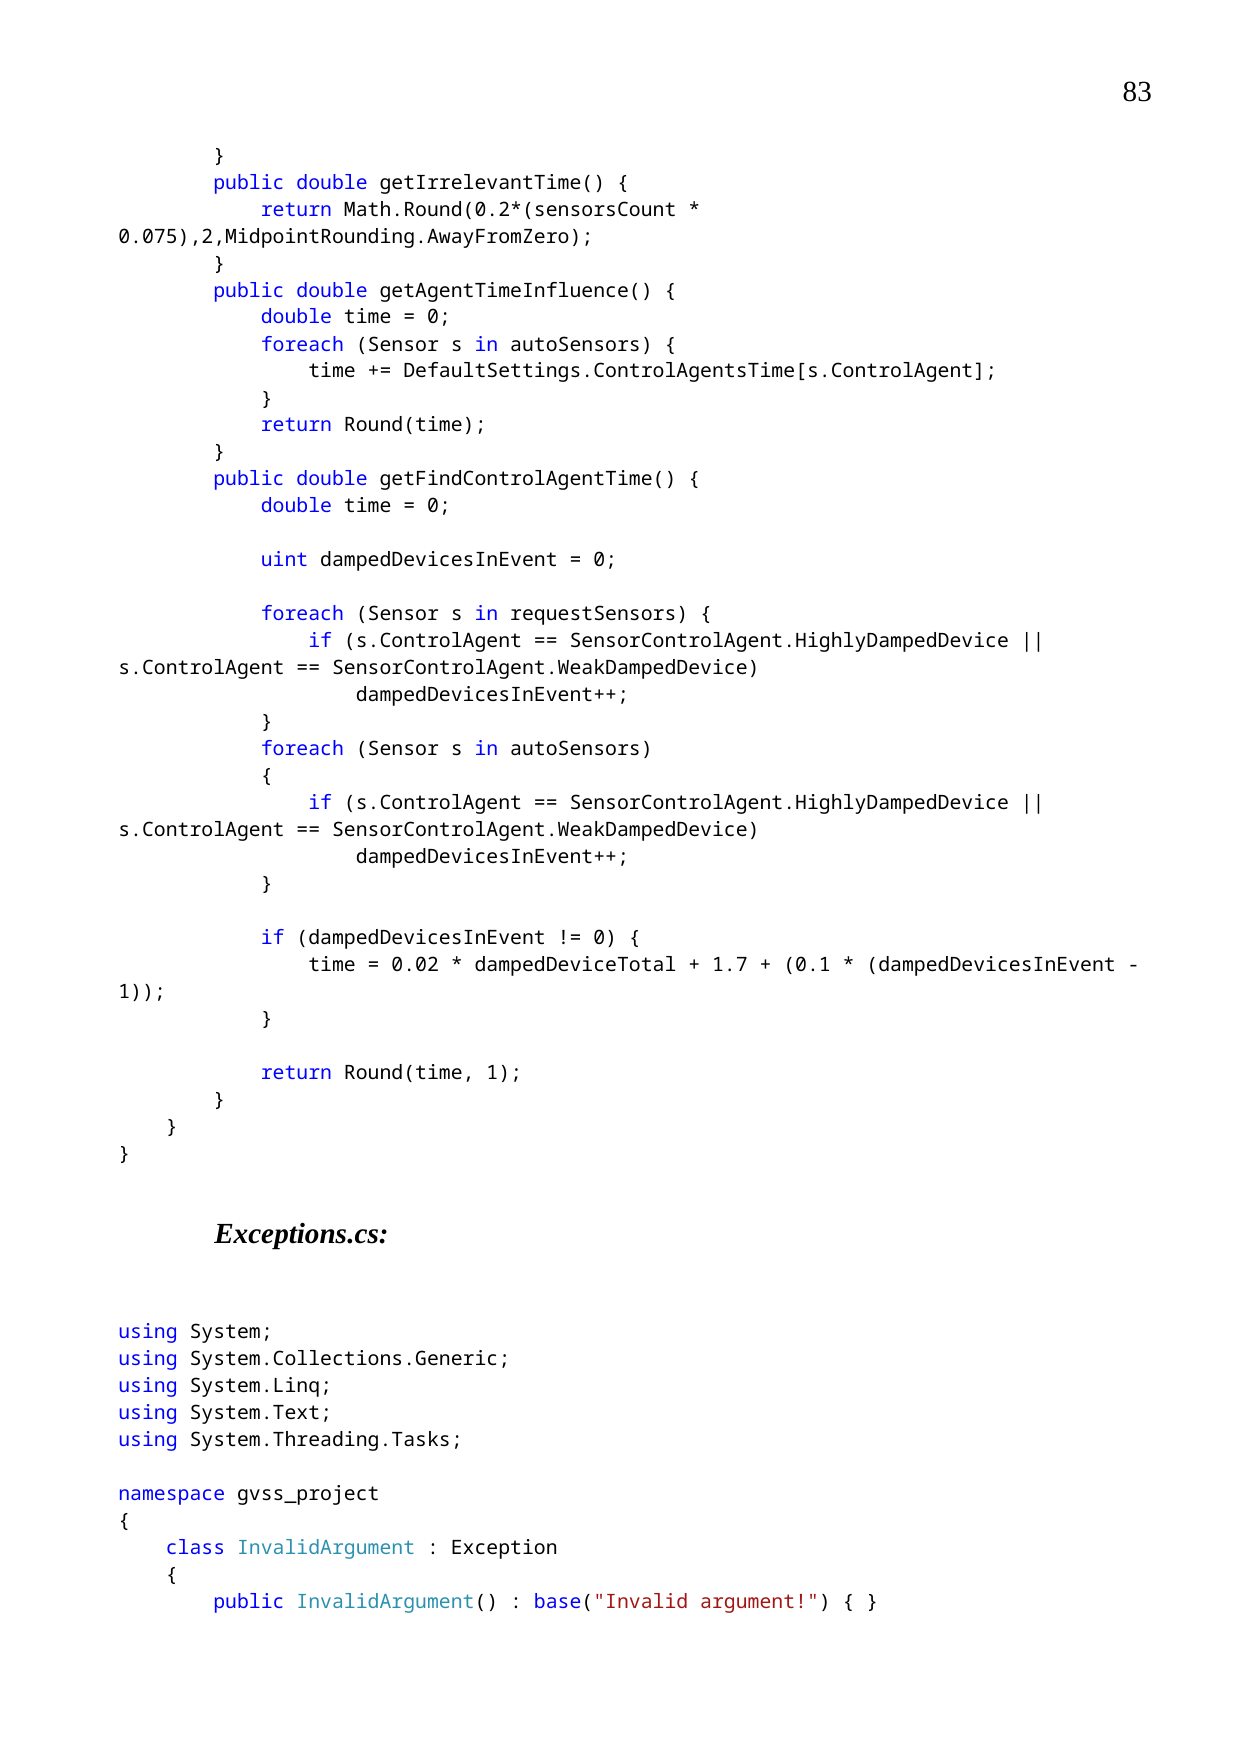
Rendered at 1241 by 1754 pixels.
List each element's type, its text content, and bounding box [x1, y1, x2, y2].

text if (s.ControlAgent == SensorControlAgent.HighlyDampedDevice || s.ControlAgent == SensorControlAgent.WeakDampedDevice) [118, 788, 1152, 842]
text using System; [118, 1317, 1152, 1344]
text public double getIrrelevantTime() { [118, 168, 1152, 195]
text public double getFindControlAgentTime() { [118, 465, 1152, 492]
text dampedDevicesInEvent++; [118, 681, 1152, 707]
text uint dampedDevicesInEvent = 0; [118, 546, 1152, 573]
text namespace gvss_project [118, 1479, 1152, 1506]
text using System.Threading.Tasks; [118, 1425, 1152, 1452]
text } [118, 249, 1152, 276]
text using System.Linq; [118, 1371, 1152, 1398]
text double time = 0; [118, 303, 1152, 330]
text } [118, 384, 1152, 411]
text using System.Text; [118, 1398, 1152, 1425]
text public double getAgentTimeInfluence() { [118, 276, 1152, 303]
text dampedDevicesInEvent++; [118, 842, 1152, 869]
text foreach (Sensor s in autoSensors) [118, 734, 1152, 761]
text } [118, 141, 1152, 168]
text time += DefaultSettings.ControlAgentsTime[s.ControlAgent]; [118, 357, 1152, 384]
text time = 0.02 * dampedDeviceTotal + 1.7 + (0.1 * (dampedDevicesInEvent - 1)); [118, 950, 1152, 1004]
text class InvalidArgument : Exception [118, 1533, 1152, 1560]
text if (s.ControlAgent == SensorControlAgent.HighlyDampedDevice || s.ControlAgent == SensorControlAgent.WeakDampedDevice) [118, 627, 1152, 681]
text } [118, 438, 1152, 465]
text { [118, 1560, 1152, 1587]
text foreach (Sensor s in autoSensors) { [118, 330, 1152, 357]
text return Round(time, 1); [118, 1058, 1152, 1085]
text Exceptions.cs: [118, 1216, 1152, 1250]
text { [118, 1506, 1152, 1533]
text if (dampedDevicesInEvent != 0) { [118, 923, 1152, 950]
text foreach (Sensor s in requestSensors) { [118, 599, 1152, 627]
text } [118, 869, 1152, 896]
text { [118, 761, 1152, 788]
text } [118, 1112, 1152, 1139]
text public InvalidArgument() : base("Invalid argument!") { } [118, 1587, 1152, 1614]
text double time = 0; [118, 492, 1152, 519]
text return Round(time); [118, 411, 1152, 438]
text } [118, 1004, 1152, 1031]
text } [118, 1139, 1152, 1166]
text return Math.Round(0.2*(sensorsCount * 0.075),2,MidpointRounding.AwayFromZero); [118, 195, 1152, 249]
text using System.Collections.Generic; [118, 1344, 1152, 1371]
text } [118, 1085, 1152, 1112]
text } [118, 707, 1152, 734]
